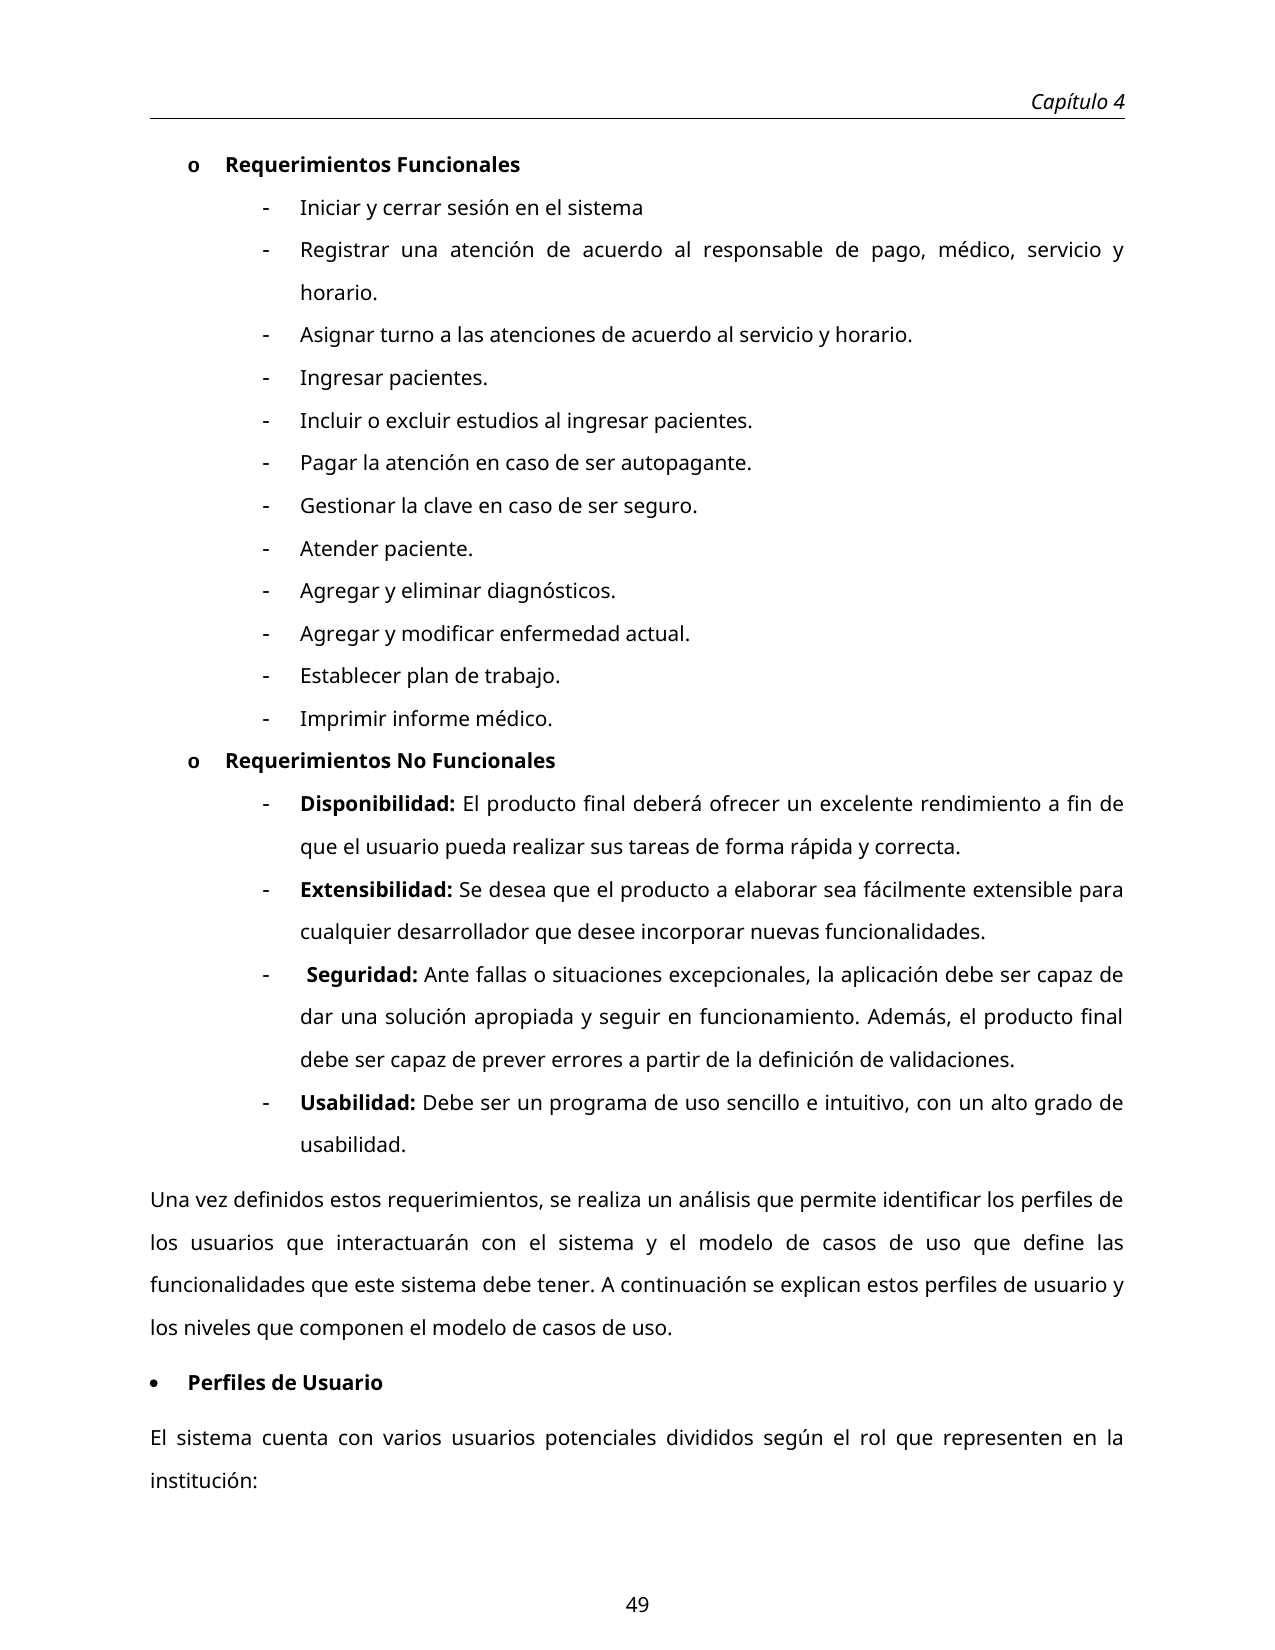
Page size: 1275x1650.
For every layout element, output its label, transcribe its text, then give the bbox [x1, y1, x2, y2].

list Atender paciente. [262, 534, 1125, 562]
list Imprimir informe médico. [262, 704, 1125, 732]
list Gestionar la clave en caso de ser seguro. [262, 491, 1125, 519]
list Usabilidad: Debe ser un programa de uso sencillo e intuitivo, con un alto grado de usabilidad. [262, 1088, 1125, 1159]
text El sistema cuenta con varios usuarios potenciales divididos según el rol que representen en la institución: [150, 1423, 1125, 1494]
list Ingresar pacientes. [262, 363, 1125, 392]
list Asignar turno a las atenciones de acuerdo al servicio y horario. [262, 321, 1125, 349]
text Una vez definidos estos requerimientos, se realiza un análisis que permite identificar los perfiles de los usuarios que interactuarán con el sistema y el modelo de casos de uso que define las funcionalidades que este sistema debe tener. A continuación se explican estos perfiles de usuario y los niveles que componen el modelo de casos de uso. [150, 1185, 1125, 1342]
list Agregar y eliminar diagnósticos. [262, 576, 1125, 605]
list Requerimientos Funcionales [187, 150, 1125, 178]
list Seguridad: Ante fallas o situaciones excepcionales, la aplicación debe ser capaz de dar una solución apropiada y seguir en funcionamiento. Además, el producto final debe ser capaz de prever errores a partir de la definición de validaciones. [262, 960, 1125, 1073]
list Perfiles de Usuario [150, 1368, 1125, 1397]
list Pagar la atención en caso de ser autopagante. [262, 448, 1125, 477]
list Extensibilidad: Se desea que el producto a elaborar sea fácilmente extensible para cualquier desarrollador que desee incorporar nuevas funcionalidades. [262, 875, 1125, 946]
list Disponibilidad: El producto final deberá ofrecer un excelente rendimiento a fin de que el usuario pueda realizar sus tareas de forma rápida y correcta. [262, 789, 1125, 861]
list Establecer plan de trabajo. [262, 661, 1125, 690]
list Iniciar y cerrar sesión en el sistema [262, 193, 1125, 221]
list Agregar y modificar enfermedad actual. [262, 619, 1125, 647]
list Requerimientos No Funcionales [187, 747, 1125, 775]
list Registrar una atención de acuerdo al responsable de pago, médico, servicio y horario. [262, 235, 1125, 306]
list Incluir o excluir estudios al ingresar pacientes. [262, 406, 1125, 434]
